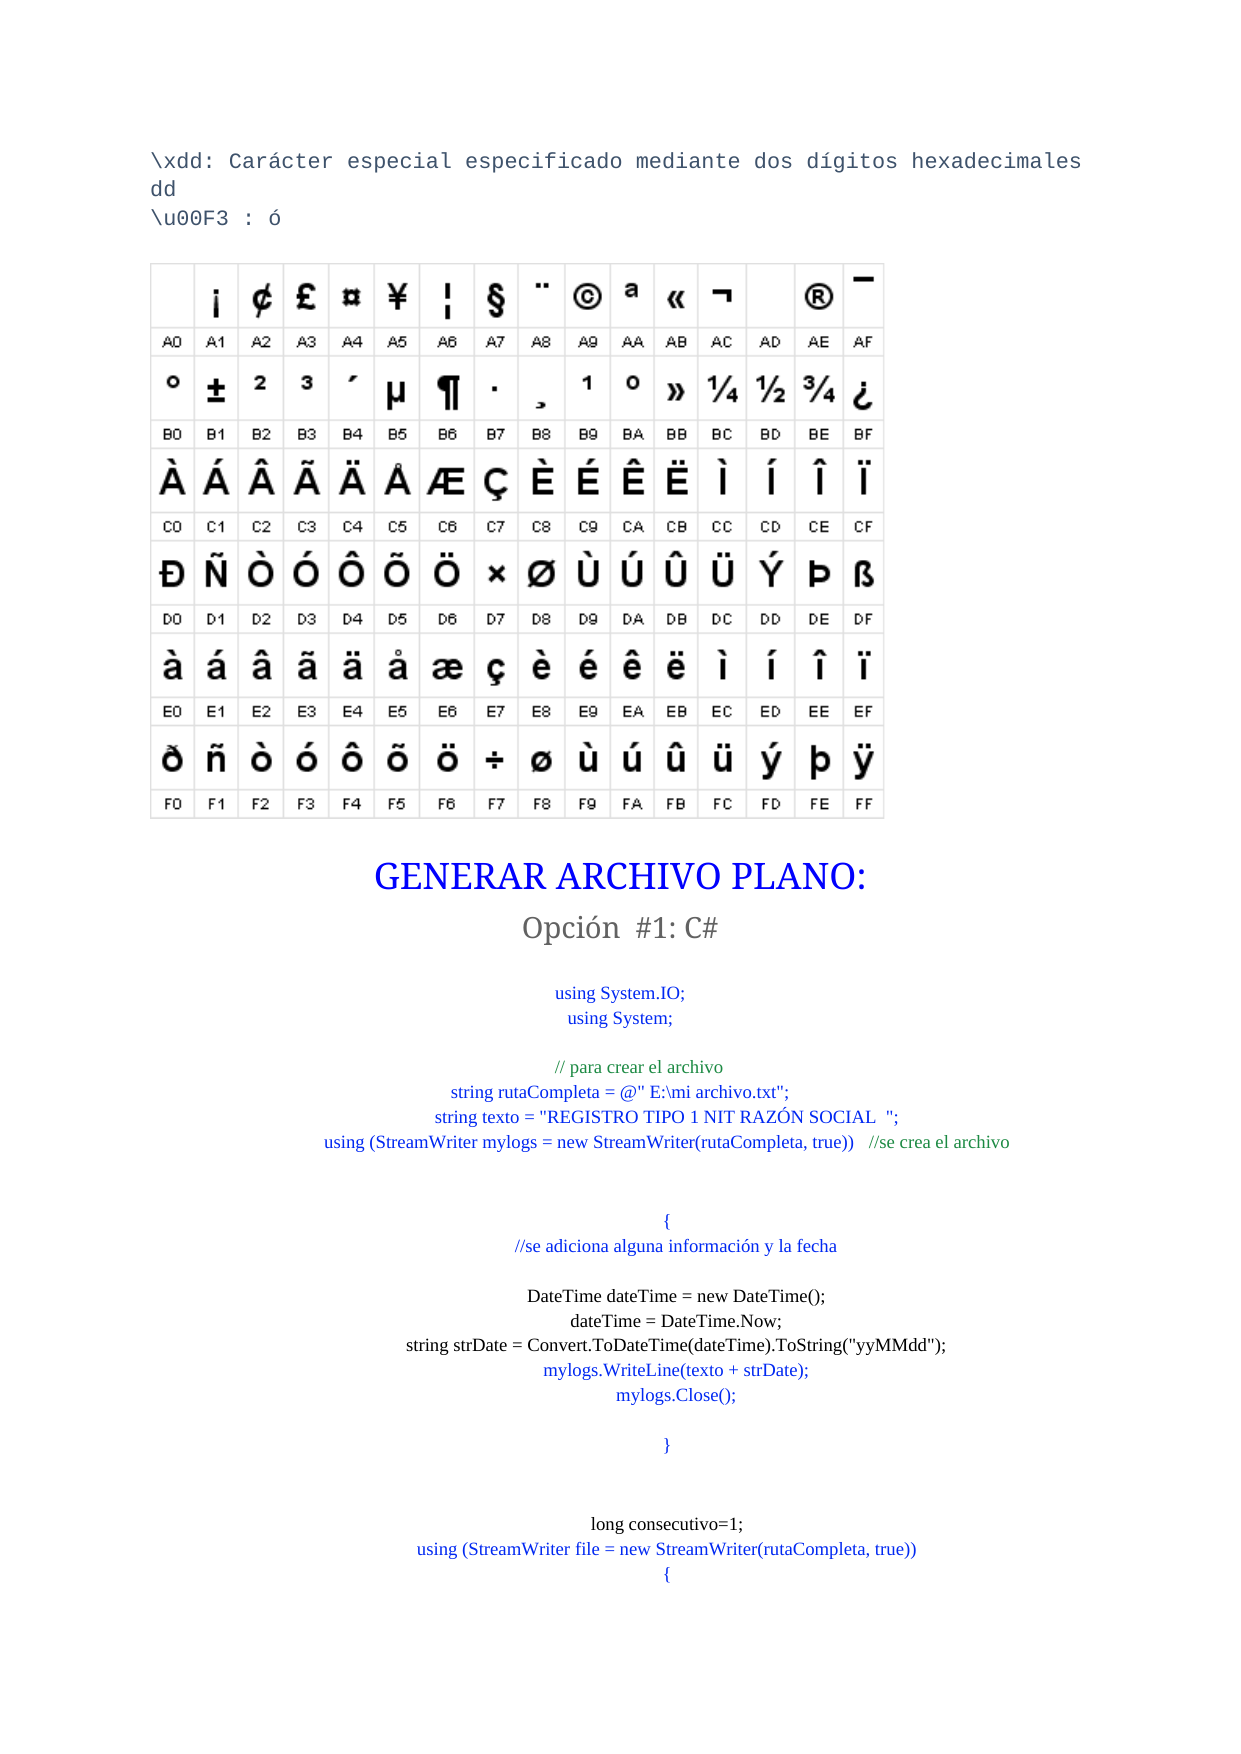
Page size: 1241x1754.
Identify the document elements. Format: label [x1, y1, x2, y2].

picture [150, 263, 885, 819]
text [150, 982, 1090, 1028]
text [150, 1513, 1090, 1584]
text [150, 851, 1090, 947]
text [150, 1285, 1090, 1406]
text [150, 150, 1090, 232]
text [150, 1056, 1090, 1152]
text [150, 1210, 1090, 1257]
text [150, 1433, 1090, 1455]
